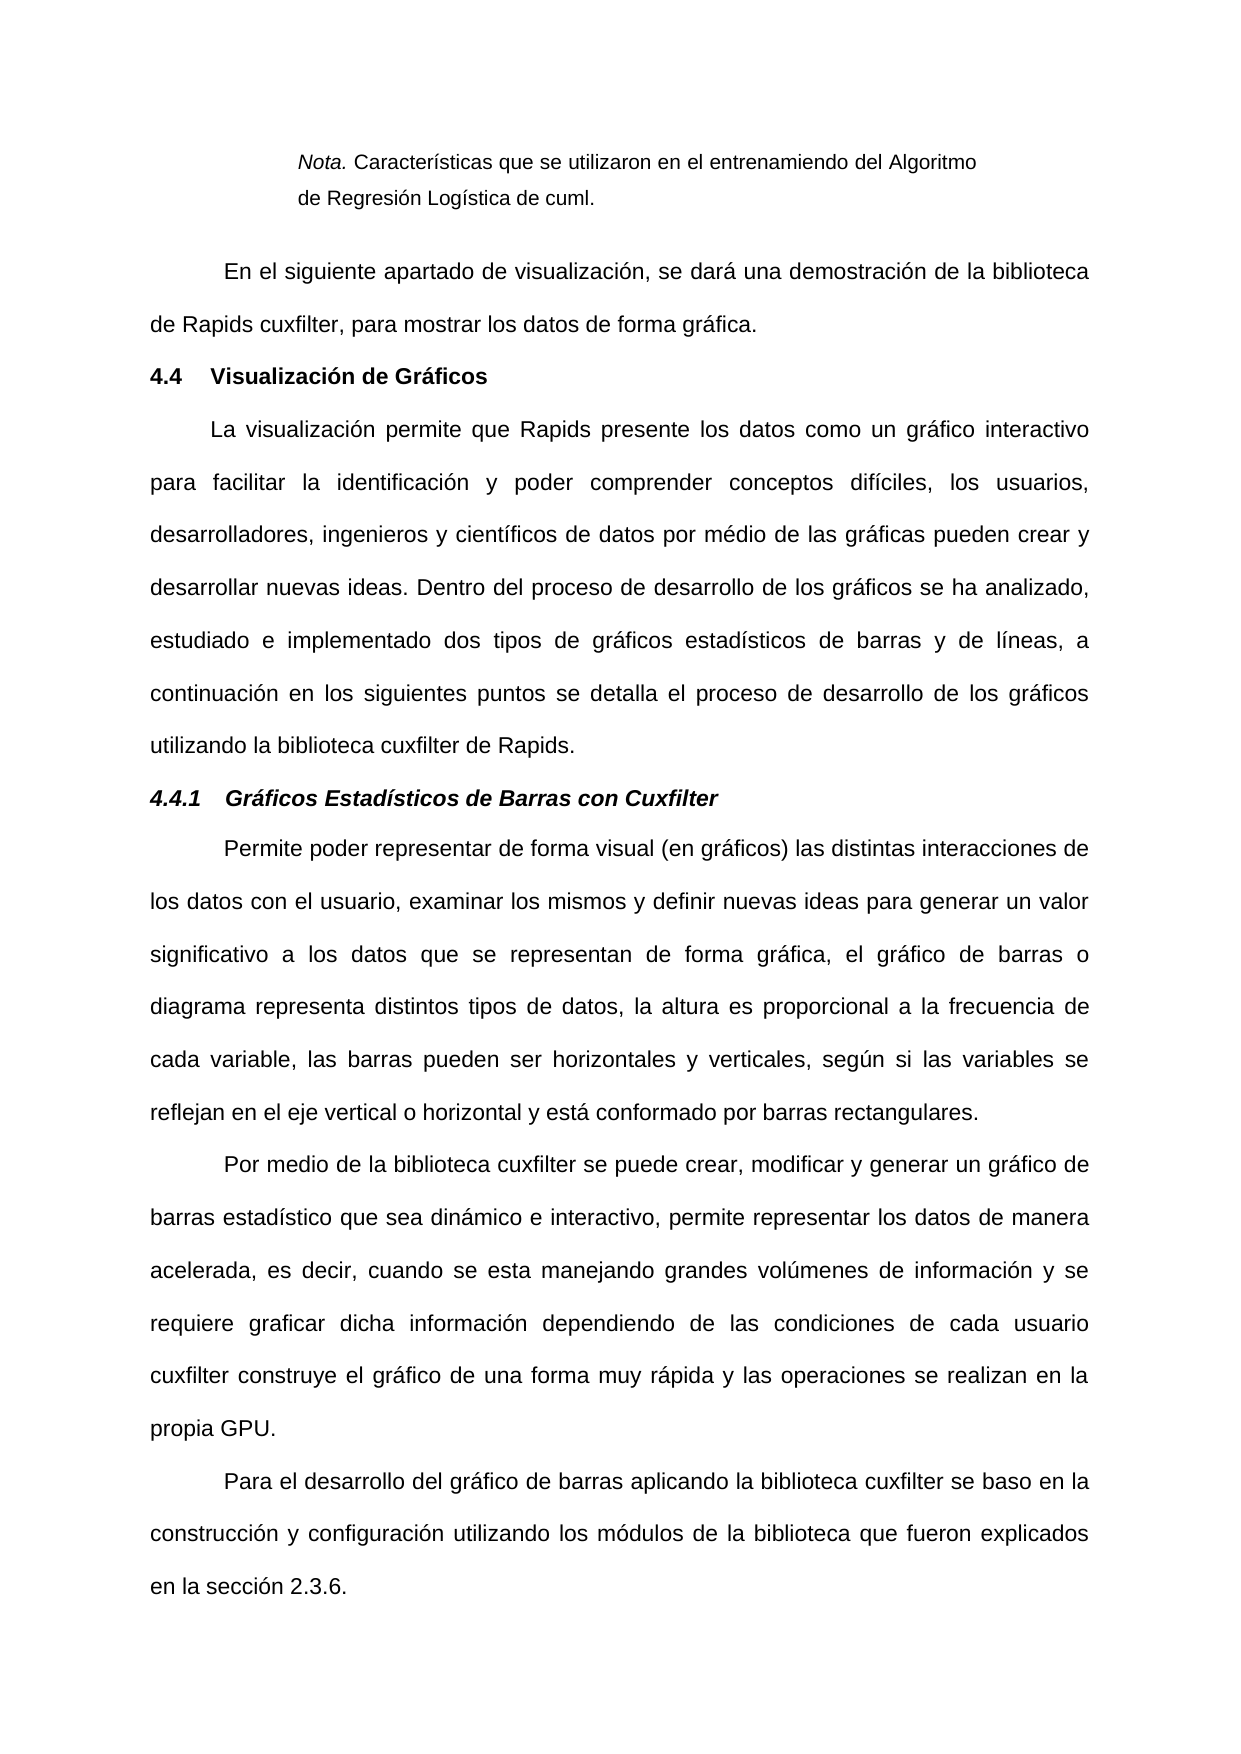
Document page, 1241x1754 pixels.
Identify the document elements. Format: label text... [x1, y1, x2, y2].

text En el siguiente apartado de visualización, se dará una demostración de la biblioteca de Rapids cuxfilter, para mostrar los datos de forma gráfica. [150, 258, 1090, 337]
text Para el desarrollo del gráfico de barras aplicando la biblioteca cuxfilter se baso en la construcción y configuración utilizando los módulos de la biblioteca que fueron explicados en la sección 2.3.6. [150, 1468, 1090, 1599]
text La visualización permite que Rapids presente los datos como un gráfico interactivo para facilitar la identificación y poder comprender conceptos difíciles, los usuarios, desarrolladores, ingenieros y científicos de datos por médio de las gráficas pueden crear y desarrollar nuevas ideas. Dentro del proceso de desarrollo de los gráficos se ha analizado, estudiado e implementado dos tipos de gráficos estadísticos de barras y de líneas, a continuación en los siguientes puntos se detalla el proceso de desarrollo de los gráficos utilizando la biblioteca cuxfilter de Rapids. [150, 416, 1090, 758]
text Por medio de la biblioteca cuxfilter se puede crear, modificar y generar un gráfico de barras estadístico que sea dinámico e interactivo, permite representar los datos de manera acelerada, es decir, cuando se esta manejando grandes volúmenes de información y se requiere graficar dicha información dependiendo de las condiciones de cada usuario cuxfilter construye el gráfico de una forma muy rápida y las operaciones se realizan en la propia GPU. [150, 1151, 1090, 1441]
text Nota. Características que se utilizaron en el entrenamiendo del Algoritmo de Regresión Logística de cuml. [298, 150, 978, 210]
text Permite poder representar de forma visual (en gráficos) las distintas interacciones de los datos con el usuario, examinar los mismos y definir nuevas ideas para generar un valor significativo a los datos que se representan de forma gráfica, el gráfico de barras o diagrama representa distintos tipos de datos, la altura es proporcional a la frecuencia de cada variable, las barras pueden ser horizontales y verticales, según si las variables se reflejan en el eje vertical o horizontal y está conformado por barras rectangulares. [150, 835, 1090, 1125]
subtitle Gráficos Estadísticos de Barras con Cuxfilter [150, 785, 1090, 811]
subtitle Visualización de Gráficos [150, 363, 1090, 389]
